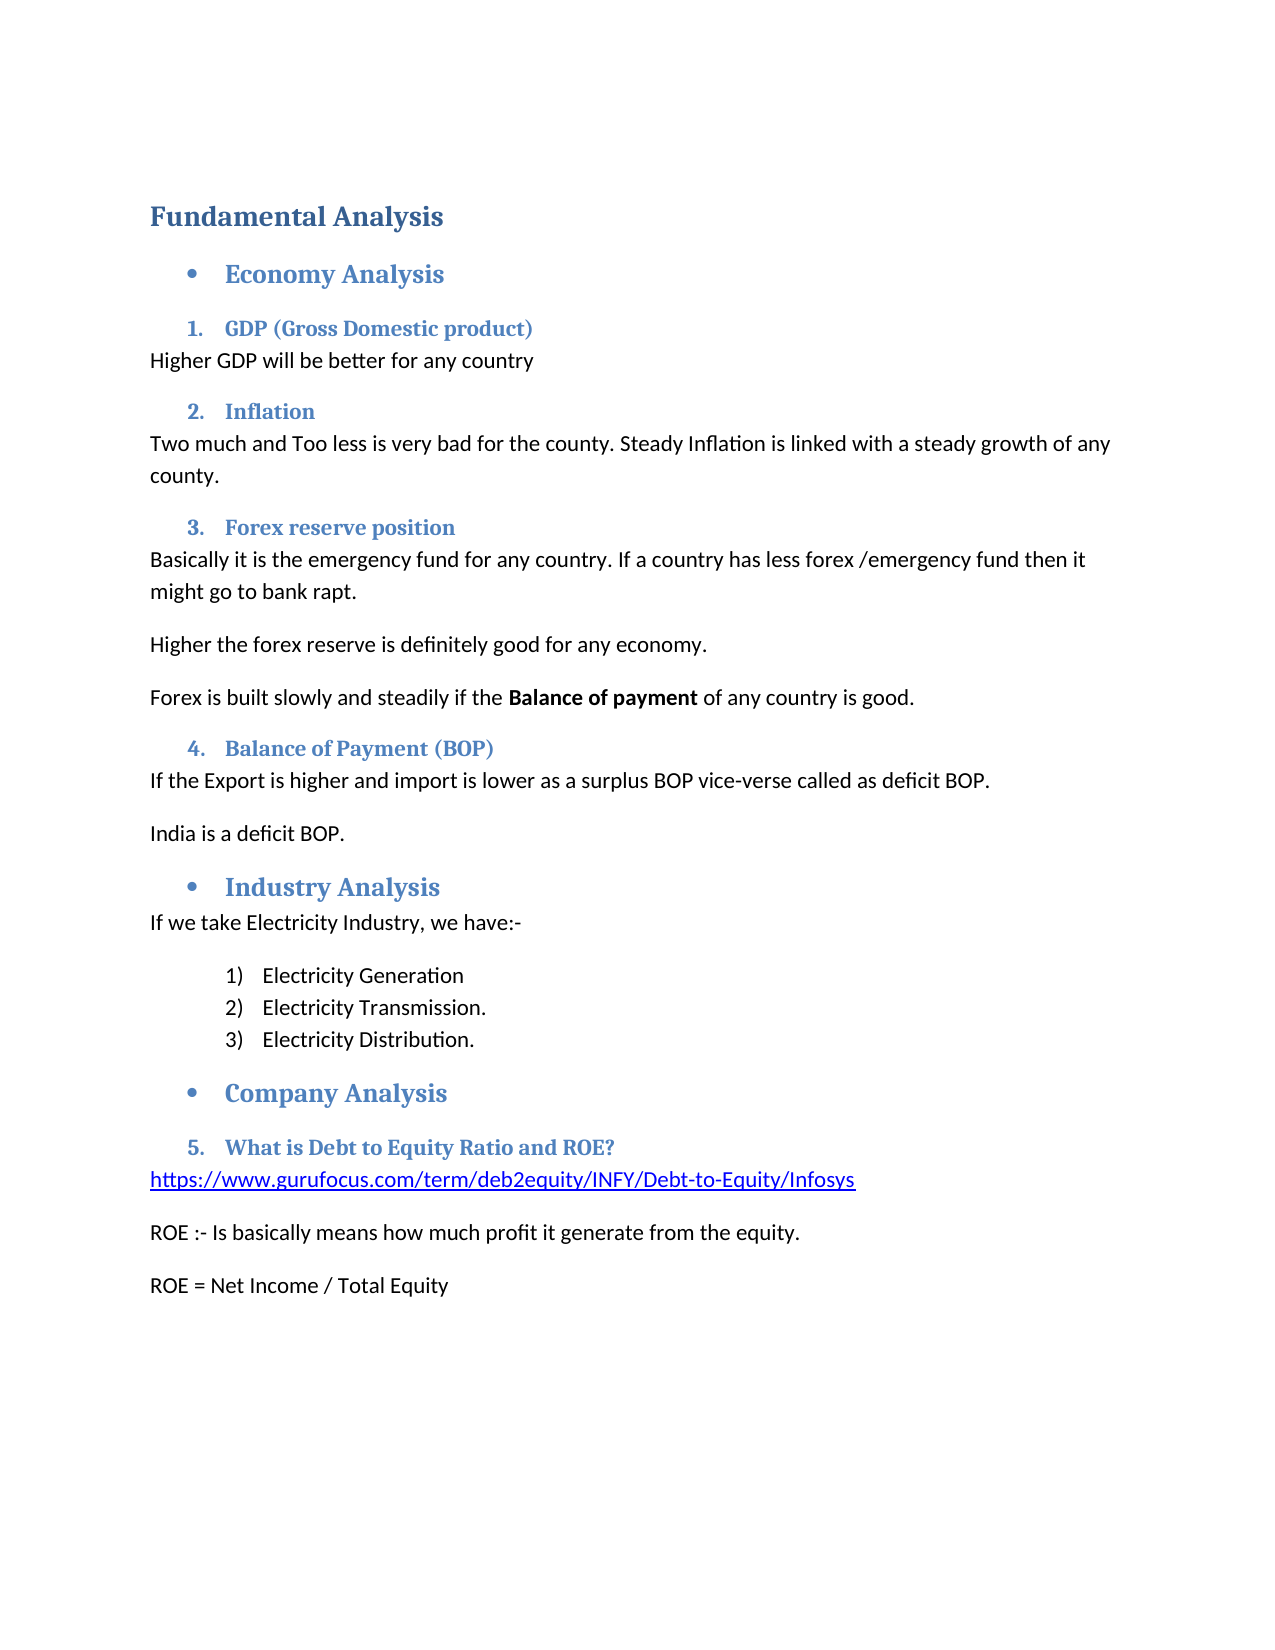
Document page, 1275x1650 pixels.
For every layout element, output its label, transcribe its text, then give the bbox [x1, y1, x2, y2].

text Higher the forex reserve is definitely good for any economy. [150, 630, 1125, 658]
subtitle Fundamental Analysis [150, 200, 1125, 233]
subtitle Industry Analysis [187, 872, 1125, 903]
text Forex is built slowly and steadily if the Balance of payment of any country is good. [150, 683, 1125, 711]
text Higher GDP will be better for any country [150, 346, 1125, 374]
list Electricity Generation [225, 961, 1125, 989]
text ROE :- Is basically means how much profit it generate from the equity. [150, 1218, 1125, 1246]
subtitle Balance of Payment (BOP) [187, 736, 1125, 762]
text ROE = Net Income / Total Equity [150, 1271, 1125, 1299]
list Electricity Transmission. [225, 993, 1125, 1021]
subtitle Inflation [187, 399, 1125, 426]
text https://www.gurufocus.com/term/deb2equity/INFY/Debt-to-Equity/Infosys [150, 1165, 1125, 1193]
text India is a deficit BOP. [150, 819, 1125, 847]
subtitle Forex reserve position [187, 514, 1125, 541]
text If we take Electricity Industry, we have:- [150, 908, 1125, 936]
subtitle Company Analysis [187, 1078, 1125, 1109]
list Electricity Distribution. [225, 1025, 1125, 1053]
text Basically it is the emergency fund for any country. If a country has less forex /emergency fund then it might go to bank rapt. [150, 545, 1125, 605]
text Two much and Too less is very bad for the county. Steady Inflation is linked with a steady growth of any county. [150, 429, 1125, 489]
subtitle What is Debt to Equity Ratio and ROE? [187, 1135, 1125, 1161]
subtitle GDP (Gross Domestic product) [187, 316, 1125, 342]
subtitle Economy Analysis [187, 259, 1125, 291]
text If the Export is higher and import is lower as a surplus BOP vice-verse called as deficit BOP. [150, 766, 1125, 794]
